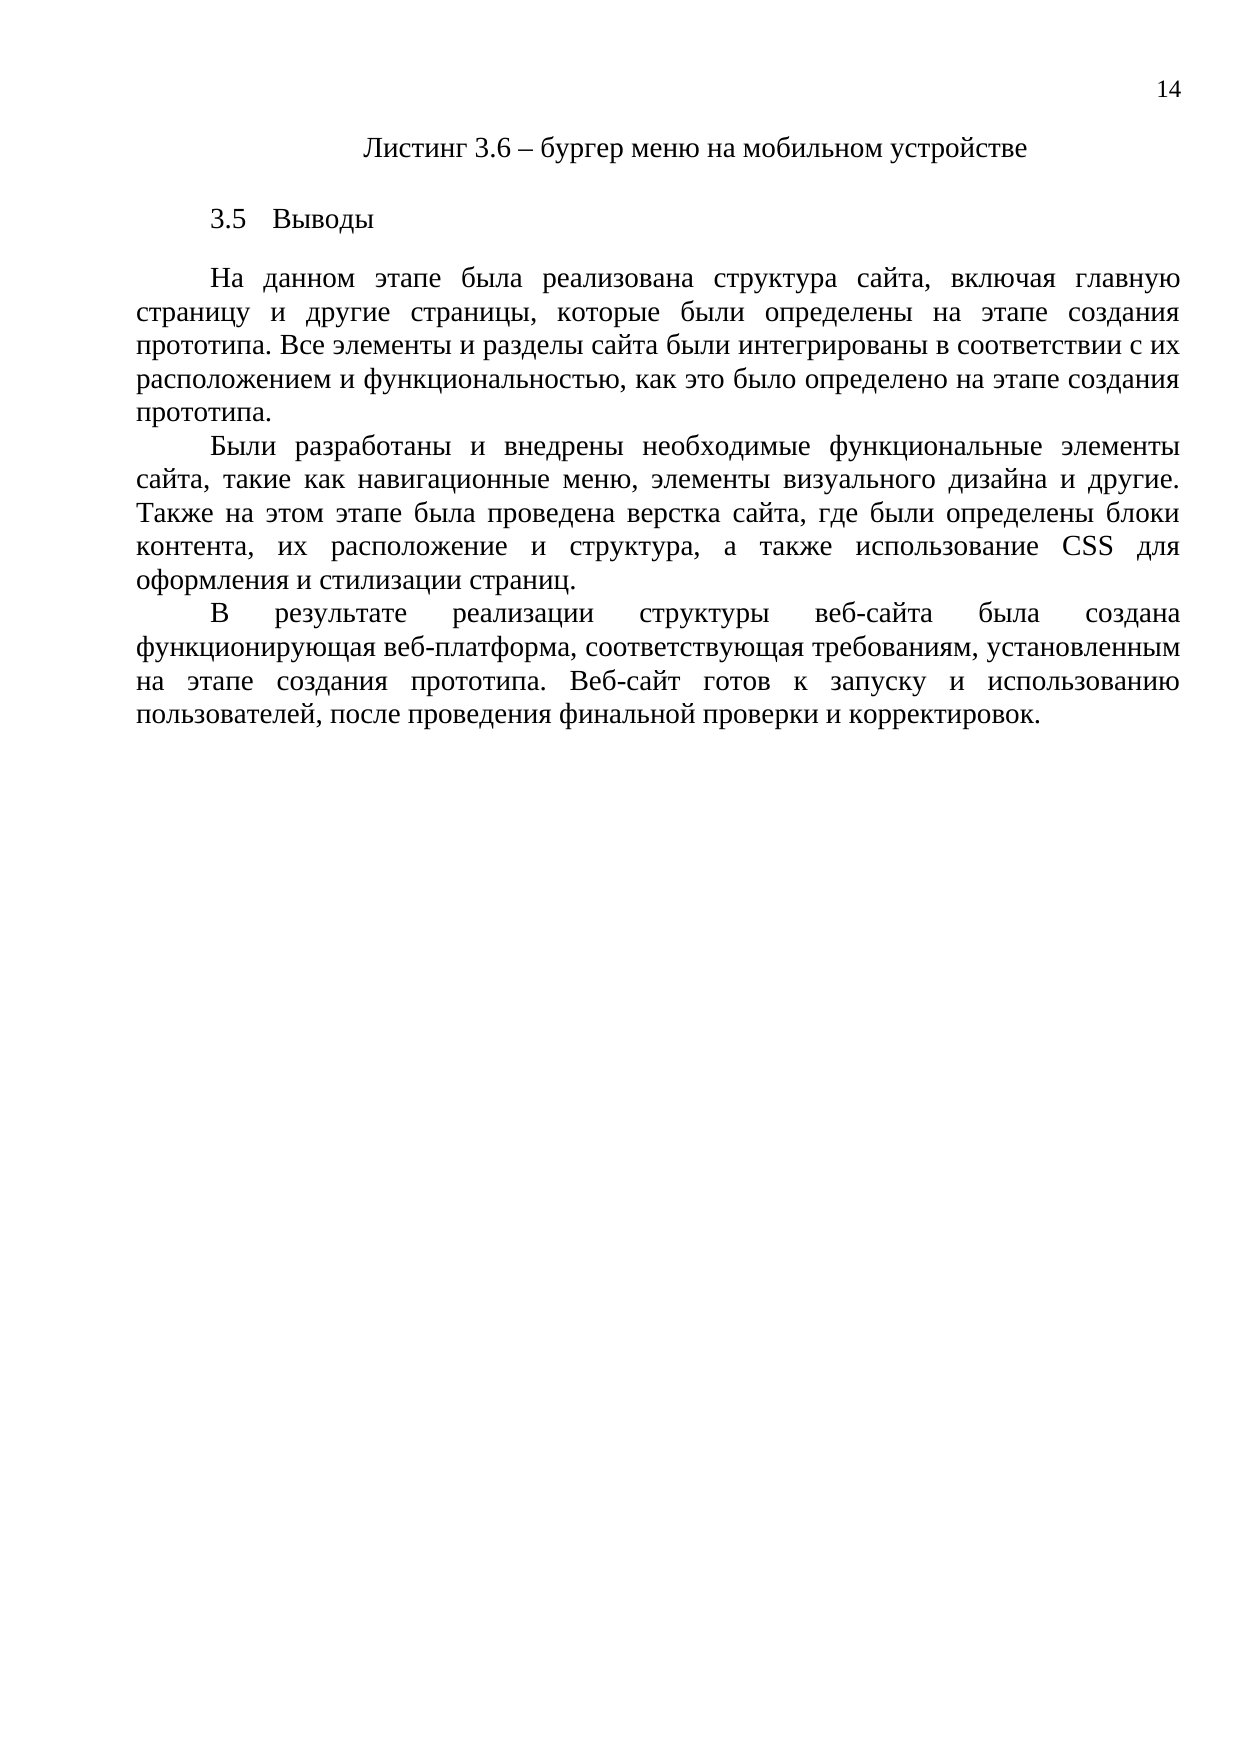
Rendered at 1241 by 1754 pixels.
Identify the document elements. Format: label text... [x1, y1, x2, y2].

text На данном этапе была реализована структура сайта, включая главную страницу и другие страницы, которые были определены на этапе создания прототипа. Все элементы и разделы сайта были интегрированы в соответствии с их расположением и функциональностью, как это было определено на этапе создания прототипа. [136, 260, 1181, 428]
text Были разработаны и внедрены необходимые функциональные элементы сайта, такие как навигационные меню, элементы визуального дизайна и другие. Также на этом этапе была проведена верстка сайта, где были определены блоки контента, их расположение и структура, а также использование CSS для оформления и стилизации страниц. [136, 428, 1181, 596]
text В результате реализации структуры веб-сайта была создана функционирующая веб-платформа, соответствующая требованиям, установленным на этапе создания прототипа. Веб-сайт готов к запуску и использованию пользователей, после проведения финальной проверки и корректировок. [136, 596, 1181, 730]
text Листинг 3.6 – бургер меню на мобильном устройстве [136, 131, 1181, 164]
list Выводы [136, 202, 1181, 235]
